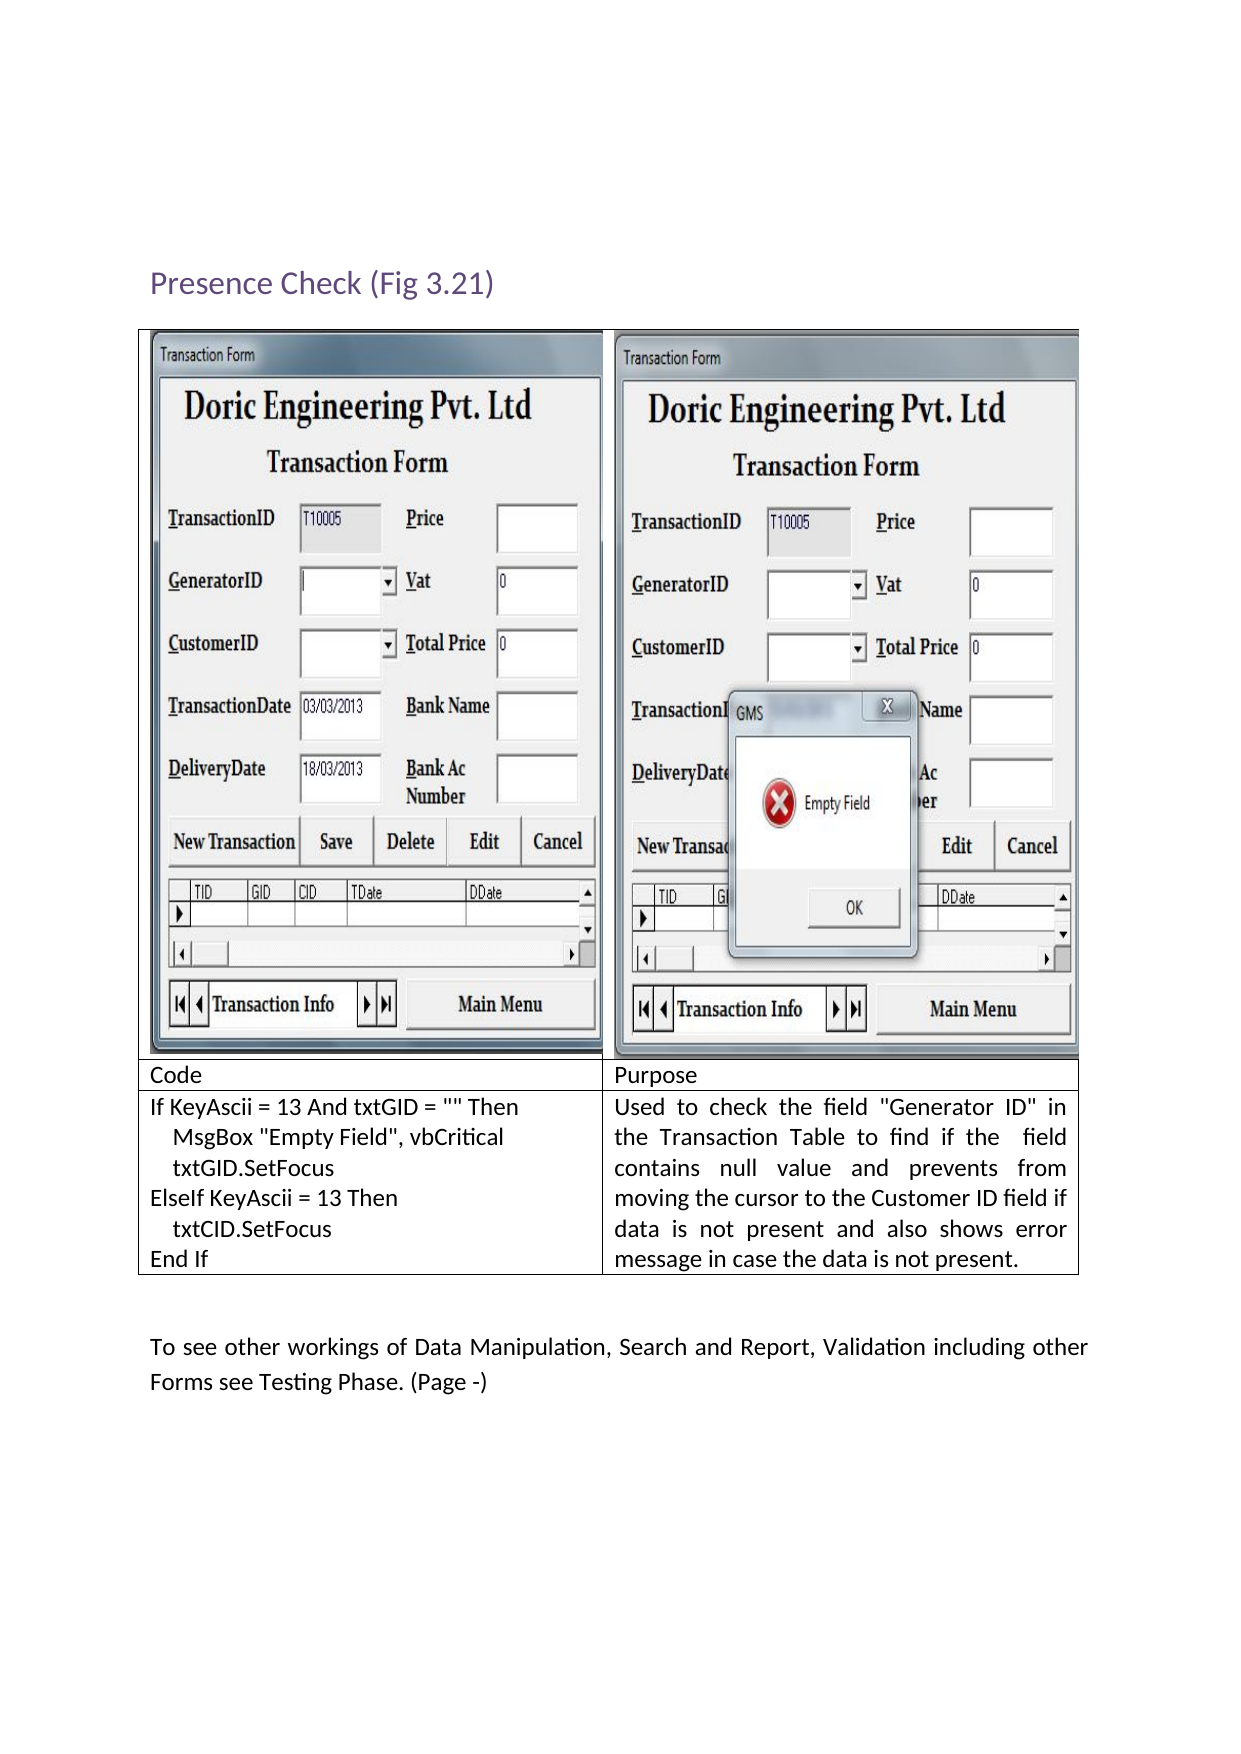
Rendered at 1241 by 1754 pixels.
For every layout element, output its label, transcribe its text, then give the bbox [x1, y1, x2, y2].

table_cell If KeyAscii = 13 And txtGID = "" Then MsgBox "Empty Field", vbCritical txtGID.SetFocus ElseIf KeyAscii = 13 Then txtCID.SetFocus End If [139, 1091, 602, 1274]
picture [614, 330, 1079, 1059]
text Presence Check (Fig 3.21) [150, 262, 1090, 302]
table_cell Code [139, 1060, 602, 1090]
picture [150, 330, 603, 1054]
table_header [603, 330, 614, 1058]
text To see other workings of Data Manipulation, Search and Report, Validation including other Forms see Testing Phase. (Page -) [150, 1331, 1090, 1397]
table_cell Purpose [603, 1060, 1078, 1090]
table_cell Used to check the field "Generator ID" in the Transaction Table to find if the field contains null value and prevents from moving the cursor to the Customer ID field if data is not present and also shows error message in case the data is not present. [603, 1091, 1078, 1274]
table_header [139, 330, 602, 1058]
